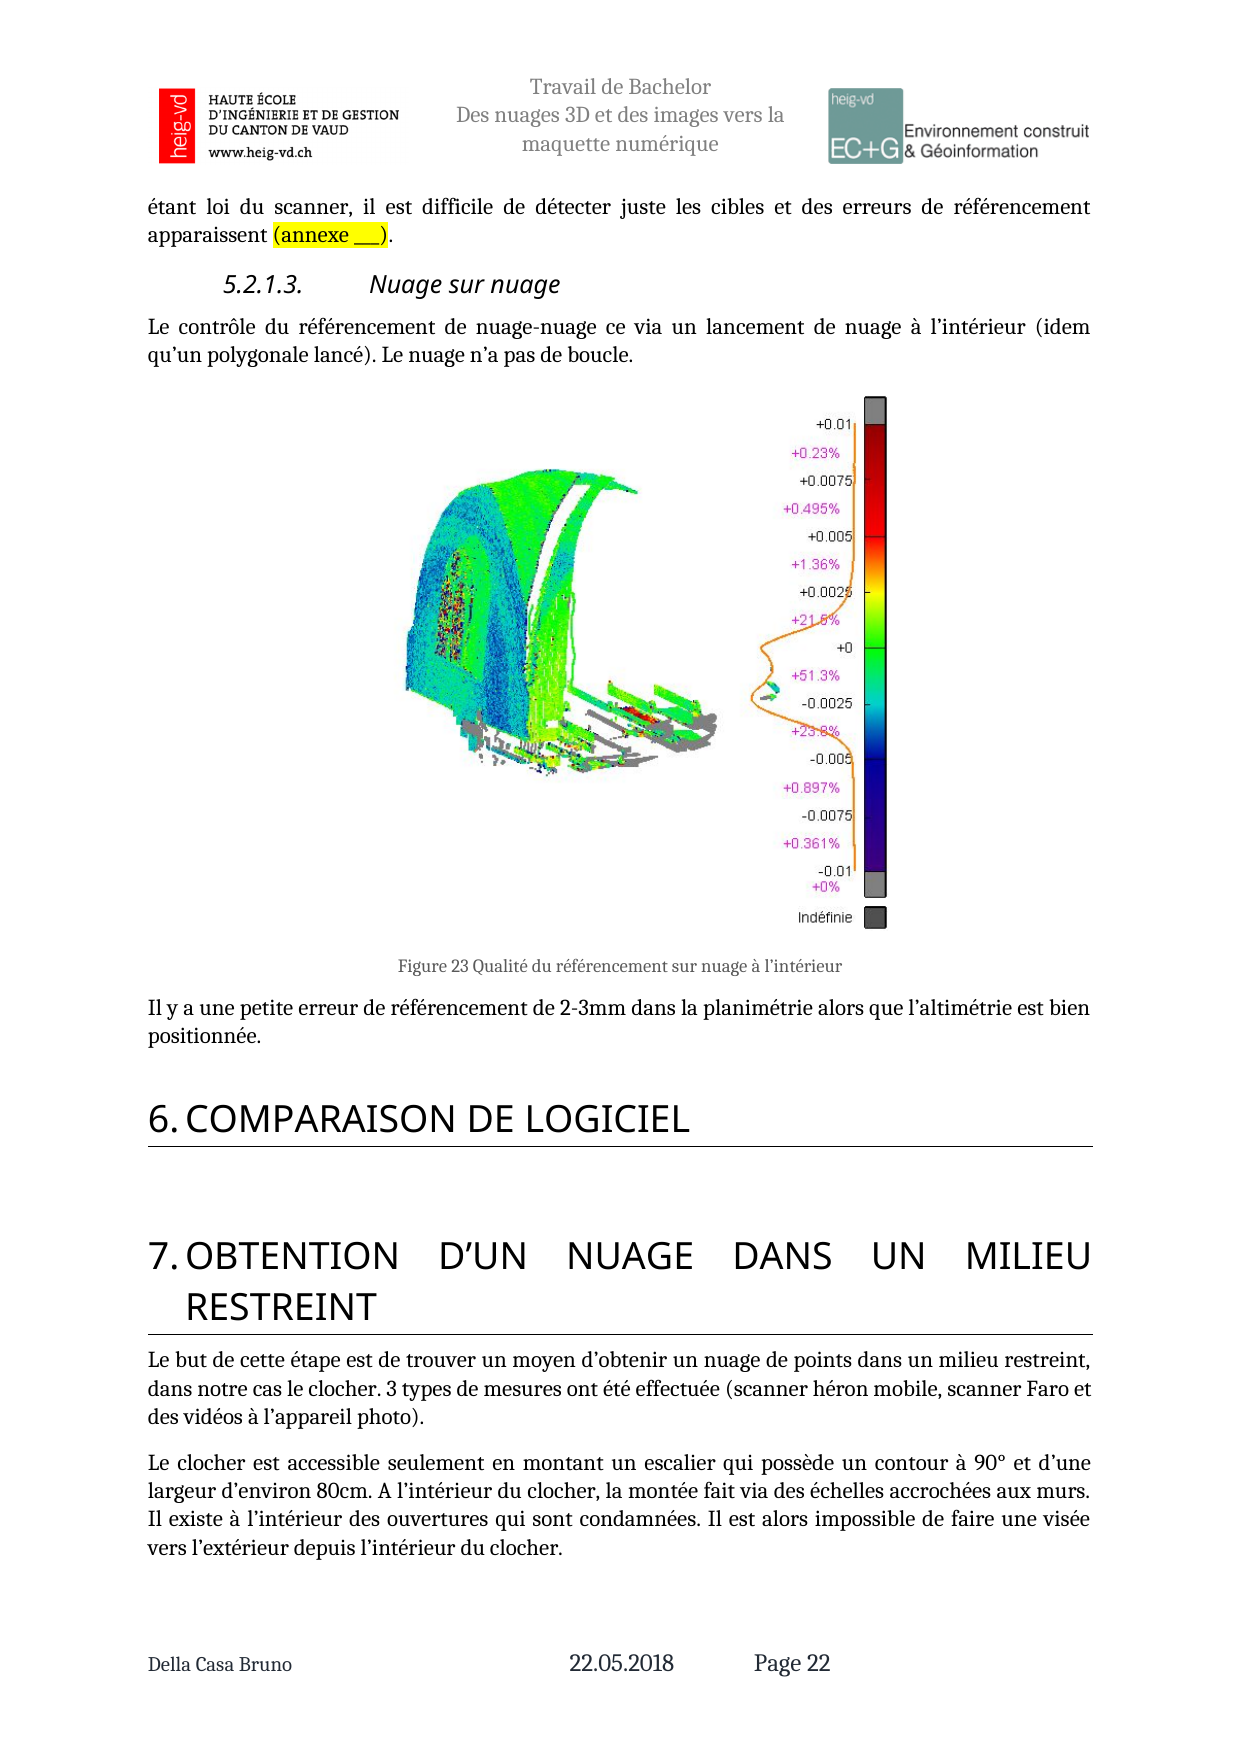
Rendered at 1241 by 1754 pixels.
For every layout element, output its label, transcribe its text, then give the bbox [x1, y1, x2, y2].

text Il y a une petite erreur de référencement de 2-3mm dans la planimétrie alors que l’altimétrie est bien positionnée. [148, 994, 1093, 1049]
subtitle Nuage sur nuage [223, 267, 1093, 301]
text Le contrôle du référencement de nuage-nuage ce via un lancement de nuage à l’intérieur (idem qu’un polygonale lancé). Le nuage n’a pas de boucle. [148, 314, 1093, 368]
text Le but de cette étape est de trouver un moyen d’obtenir un nuage de points dans un milieu restreint, dans notre cas le clocher. 3 types de mesures ont été effectuée (scanner héron mobile, scanner Faro et des vidéos à l’appareil photo). [148, 1347, 1093, 1431]
subtitle Obtention d’un nuage dans un milieu restreint [148, 1229, 1093, 1334]
picture [827, 87, 1093, 165]
picture [345, 387, 895, 938]
text Le clocher est accessible seulement en montant un escalier qui possède un contour à 90° et d’une largeur d’environ 80cm. A l’intérieur du clocher, la montée fait via des échelles accrochées aux murs. Il existe à l’intérieur des ouvertures qui sont condamnées. Il est alors impossible de faire une visée vers l’extérieur depuis l’intérieur du clocher. [148, 1449, 1093, 1561]
picture [147, 87, 410, 165]
subtitle Comparaison de logiciel [148, 1093, 1093, 1146]
